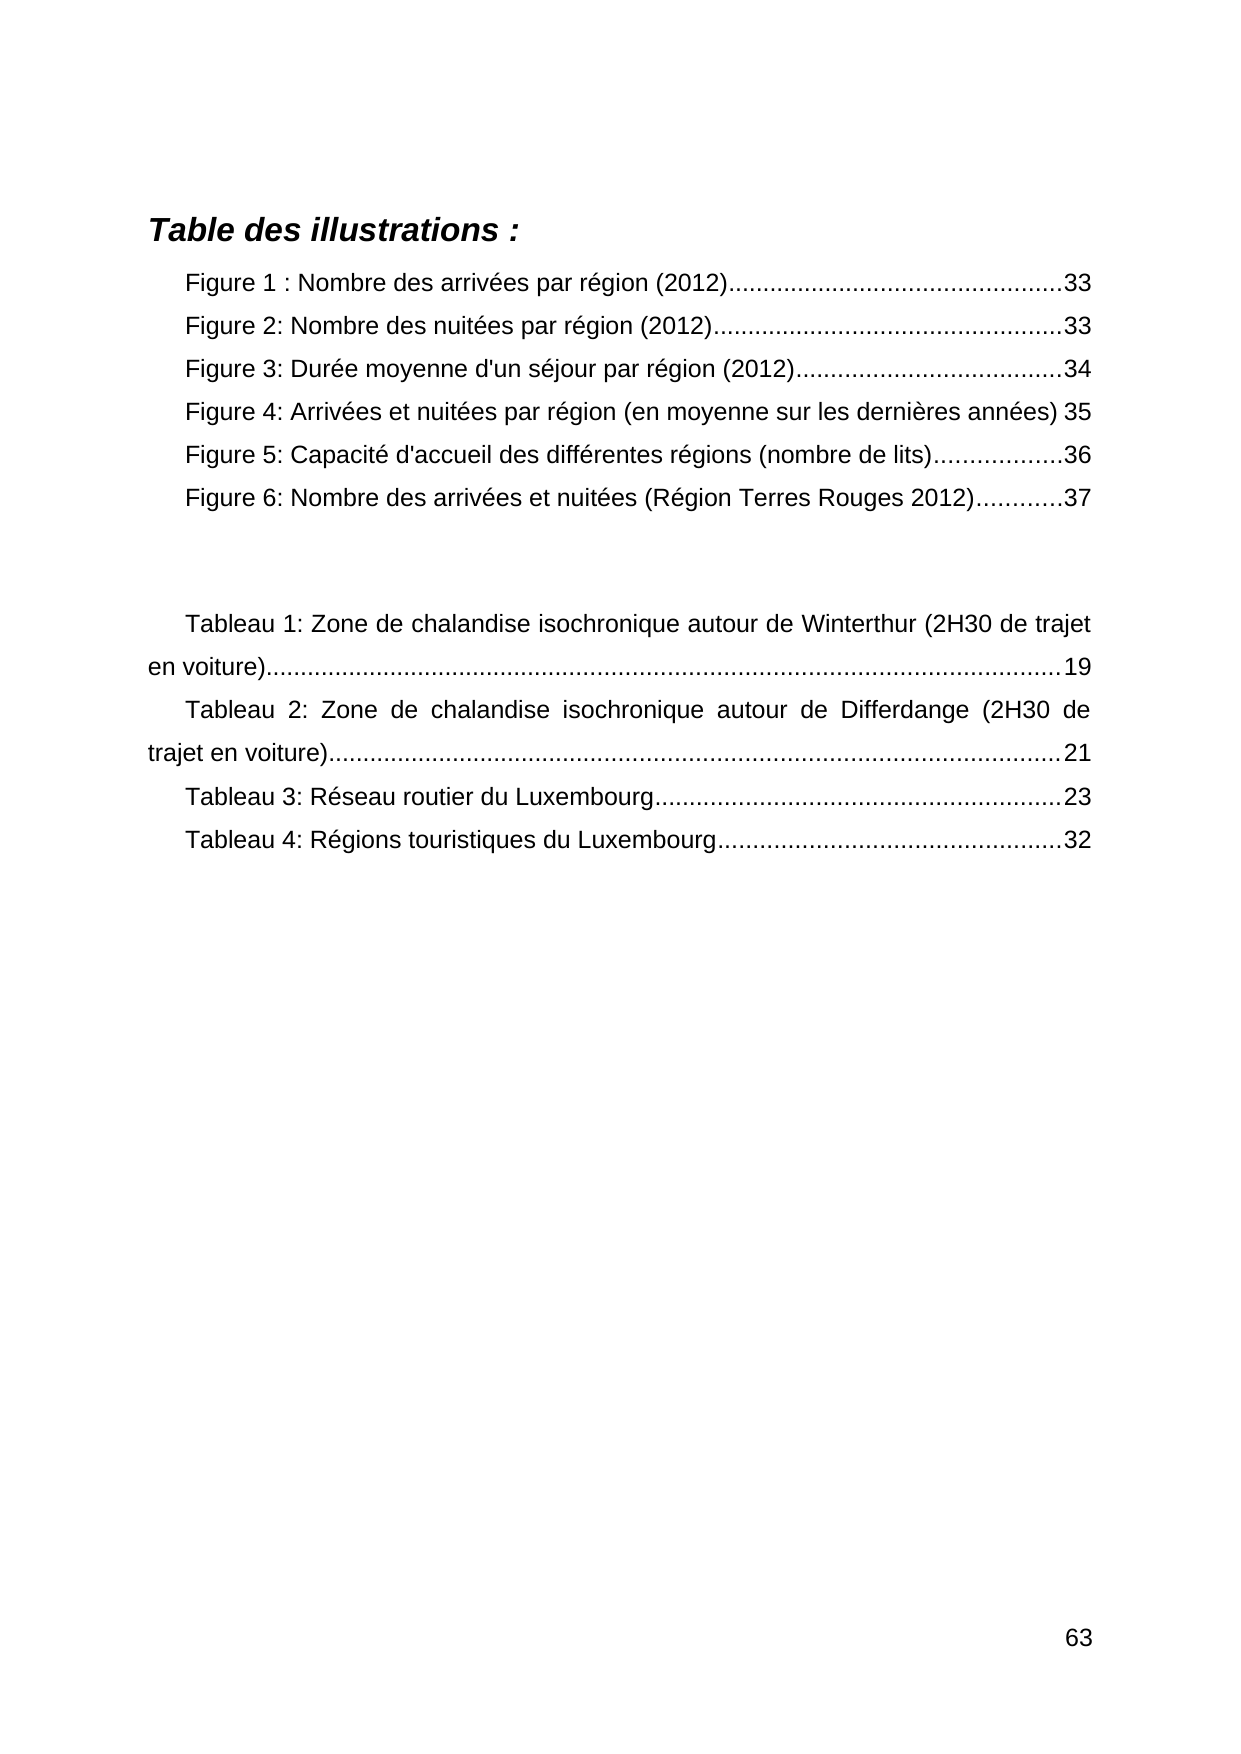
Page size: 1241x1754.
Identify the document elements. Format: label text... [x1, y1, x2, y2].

text Figure 1 : Nombre des arrivées par région (2012) 33 [148, 268, 1093, 296]
text Figure 6: Nombre des arrivées et nuitées (Région Terres Rouges 2012) 37 [148, 483, 1093, 512]
text Tableau 3: Réseau routier du Luxembourg 23 [148, 781, 1093, 810]
text Tableau 1: Zone de chalandise isochronique autour de Winterthur (2H30 de trajet en voiture) 19 [148, 609, 1093, 681]
subtitle Table des illustrations : [148, 210, 1093, 248]
text Tableau 2: Zone de chalandise isochronique autour de Differdange (2H30 de trajet en voiture) 21 [148, 695, 1093, 767]
text Figure 2: Nombre des nuitées par région (2012) 33 [148, 311, 1093, 339]
text Figure 3: Durée moyenne d'un séjour par région (2012) 34 [148, 354, 1093, 383]
text Figure 4: Arrivées et nuitées par région (en moyenne sur les dernières années) 35 [148, 397, 1093, 426]
text Tableau 4: Régions touristiques du Luxembourg 32 [148, 824, 1093, 853]
text Figure 5: Capacité d'accueil des différentes régions (nombre de lits) 36 [148, 440, 1093, 469]
